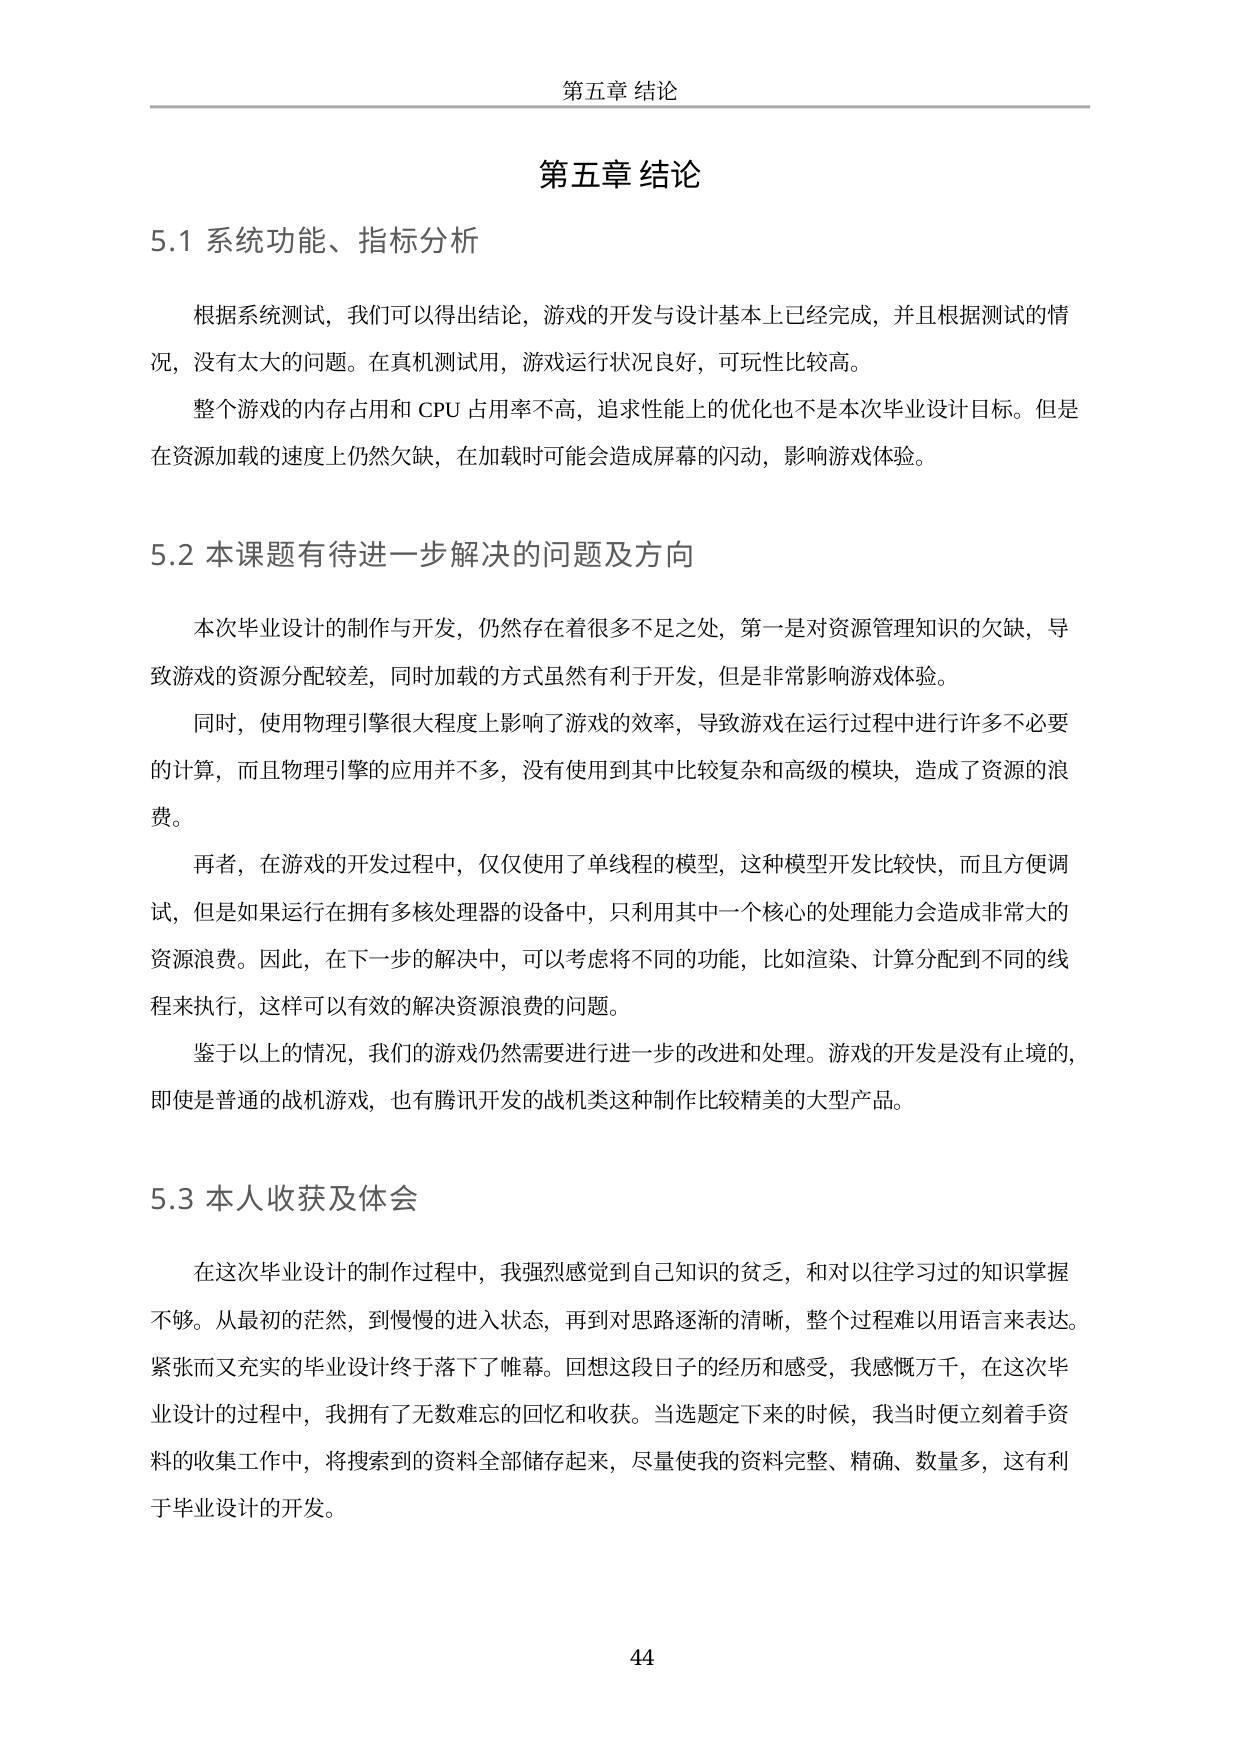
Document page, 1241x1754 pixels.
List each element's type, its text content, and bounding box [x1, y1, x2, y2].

text 再者，在游戏的开发过程中，仅仅使用了单线程的模型，这种模型开发比较快，而且方便调试，但是如果运行在拥有多核处理器的设备中，只利用其中一个核心的处理能力会造成非常大的资源浪费。因此，在下一步的解决中，可以考虑将不同的功能，比如渲染、计算分配到不同的线程来执行，这样可以有效的解决资源浪费的问题。 [150, 848, 1090, 1021]
subtitle 5.1 系统功能、指标分析 [150, 218, 1090, 260]
text 鉴于以上的情况，我们的游戏仍然需要进行进一步的改进和处理。游戏的开发是没有止境的，即使是普通的战机游戏，也有腾讯开发的战机类这种制作比较精美的大型产品。 [150, 1036, 1090, 1115]
text 根据系统测试，我们可以得出结论，游戏的开发与设计基本上已经完成，并且根据测试的情况，没有太大的问题。在真机测试用，游戏运行状况良好，可玩性比较高。 [150, 298, 1090, 377]
text 整个游戏的内存占用和 CPU 占用率不高，追求性能上的优化也不是本次毕业设计目标。但是在资源加载的速度上仍然欠缺，在加载时可能会造成屏幕的闪动，影响游戏体验。 [150, 392, 1090, 471]
text 同时，使用物理引擎很大程度上影响了游戏的效率，导致游戏在运行过程中进行许多不必要的计算，而且物理引擎的应用并不多，没有使用到其中比较复杂和高级的模块，造成了资源的浪费。 [150, 706, 1090, 832]
text 在这次毕业设计的制作过程中，我强烈感觉到自己知识的贫乏，和对以往学习过的知识掌握不够。从最初的茫然，到慢慢的进入状态，再到对思路逐渐的清晰，整个过程难以用语言来表达。紧张而又充实的毕业设计终于落下了帷幕。回想这段日子的经历和感受，我感慨万千，在这次毕业设计的过程中，我拥有了无数难忘的回忆和收获。当选题定下来的时候，我当时便立刻着手资料的收集工作中，将搜索到的资料全部储存起来，尽量使我的资料完整、精确、数量多，这有利于毕业设计的开发。 [150, 1256, 1090, 1523]
text 本次毕业设计的制作与开发，仍然存在着很多不足之处，第一是对资源管理知识的欠缺，导致游戏的资源分配较差，同时加载的方式虽然有利于开发，但是非常影响游戏体验。 [150, 612, 1090, 690]
subtitle 5.3 本人收获及体会 [150, 1175, 1090, 1218]
subtitle 5.2 本课题有待进一步解决的问题及方向 [150, 531, 1090, 574]
subtitle 第五章 结论 [150, 150, 1090, 195]
